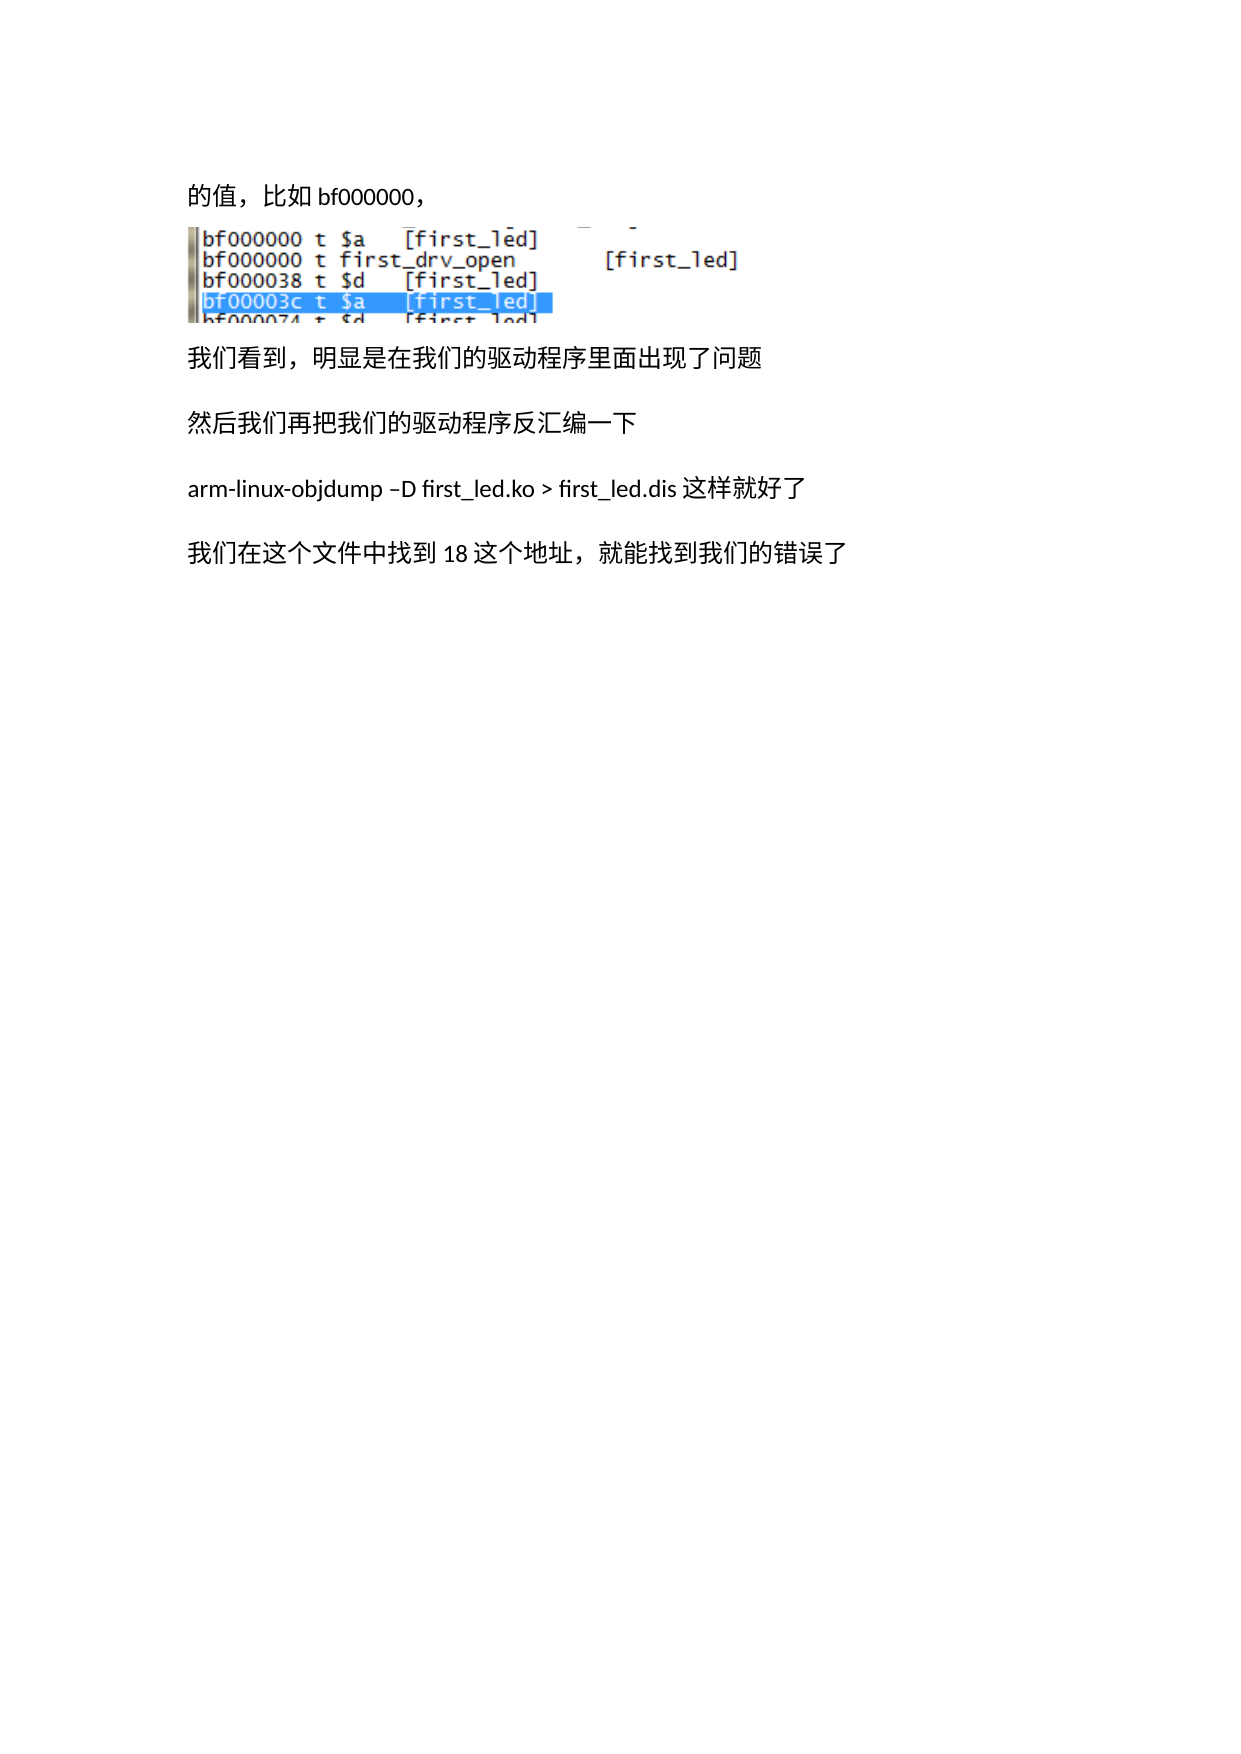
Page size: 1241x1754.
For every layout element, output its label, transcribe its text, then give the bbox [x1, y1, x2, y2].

text 我们看到，明显是在我们的驱动程序里面出现了问题 [187, 324, 1053, 389]
text 然后我们再把我们的驱动程序反汇编一下 [187, 389, 1053, 454]
text arm-linux-objdump –D first_led.ko > first_led.dis这样就好了 [187, 454, 1053, 519]
picture [187, 227, 811, 323]
text 我们在这个文件中找到18这个地址，就能找到我们的错误了 [187, 519, 1053, 584]
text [187, 162, 1053, 227]
